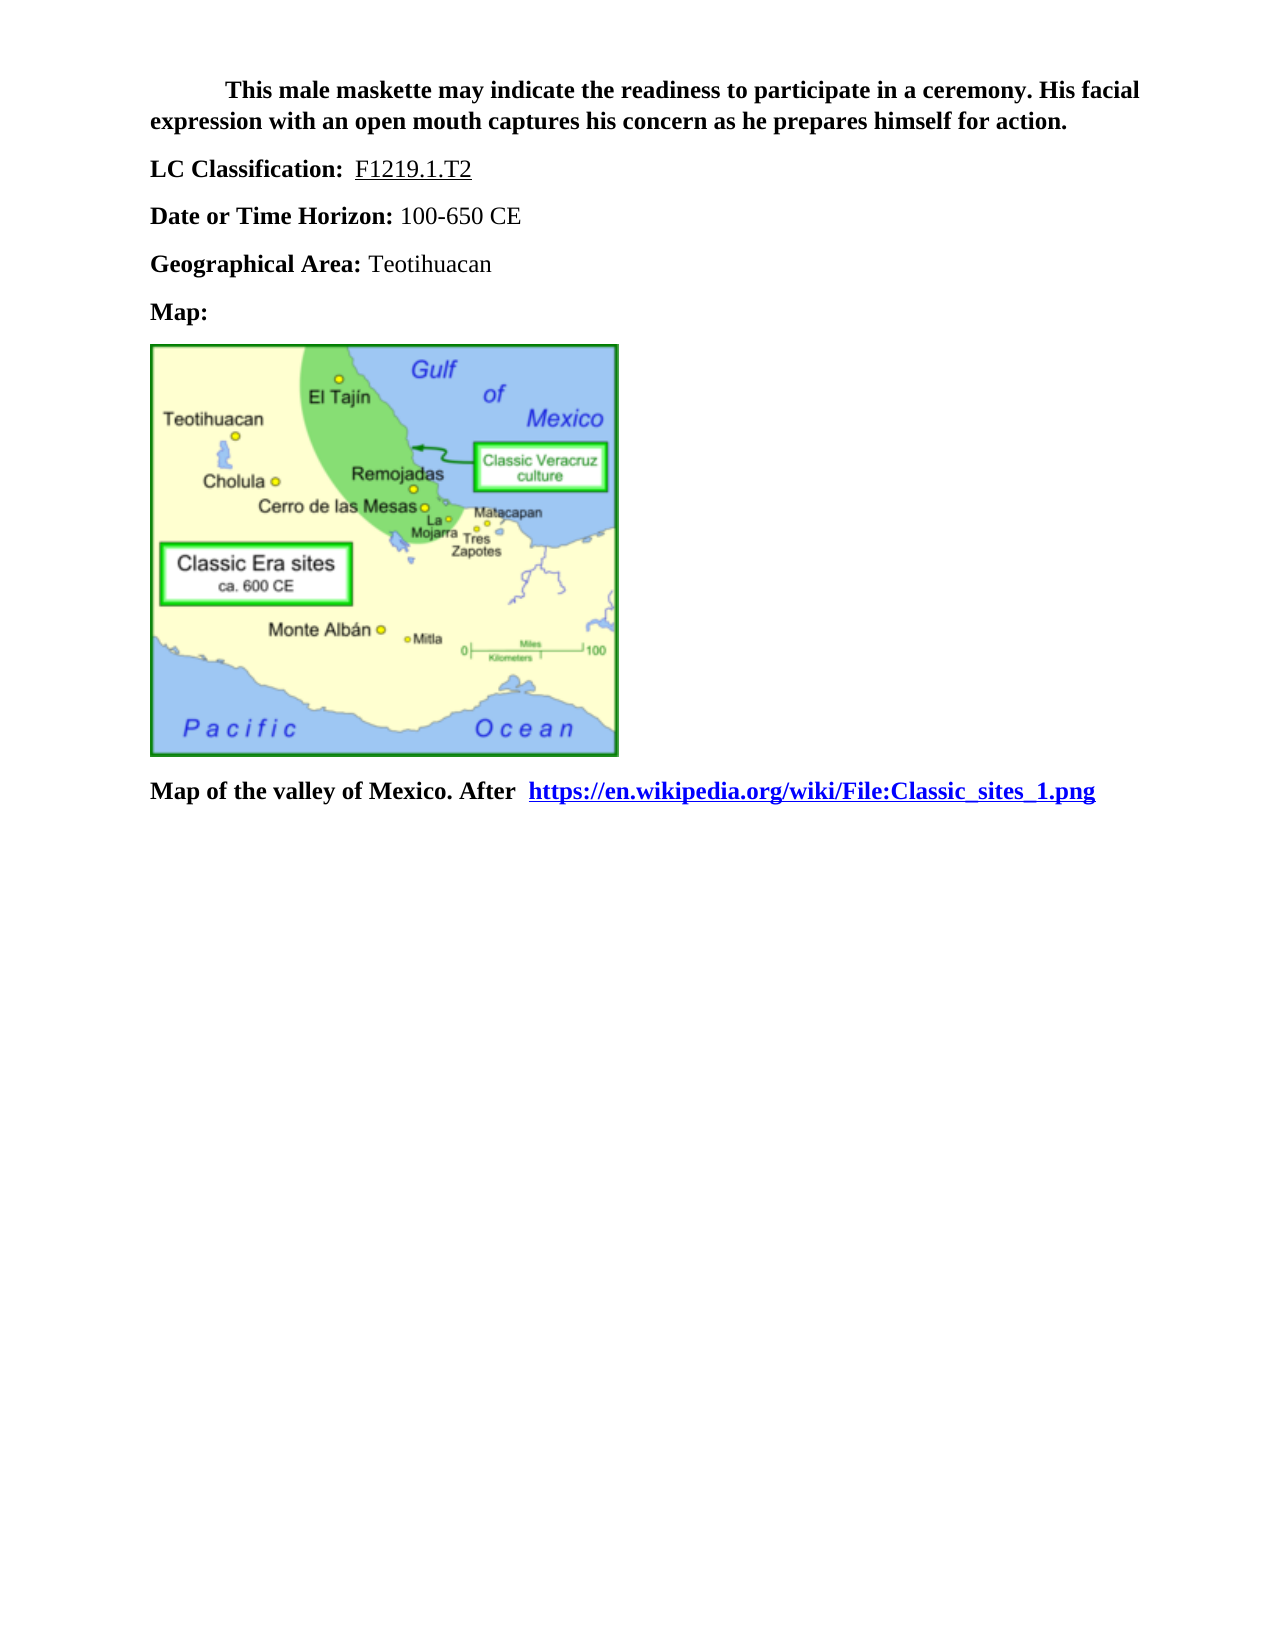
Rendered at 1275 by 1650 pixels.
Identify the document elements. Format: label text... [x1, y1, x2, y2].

text Geographical Area: Teotihuacan [150, 249, 1200, 278]
text Map of the valley of Mexico. After https://en.wikipedia.org/wiki/File:Classic_sites_1.png [150, 776, 1200, 805]
picture [150, 344, 619, 757]
text Map: [150, 297, 1200, 326]
text LC Classification: F1219.1.T2 [150, 154, 1200, 182]
text This male maskette may indicate the readiness to participate in a ceremony. His facial expression with an open mouth captures his concern as he prepares himself for action. [150, 75, 1200, 135]
text Date or Time Horizon: 100-650 CE [150, 201, 1200, 230]
